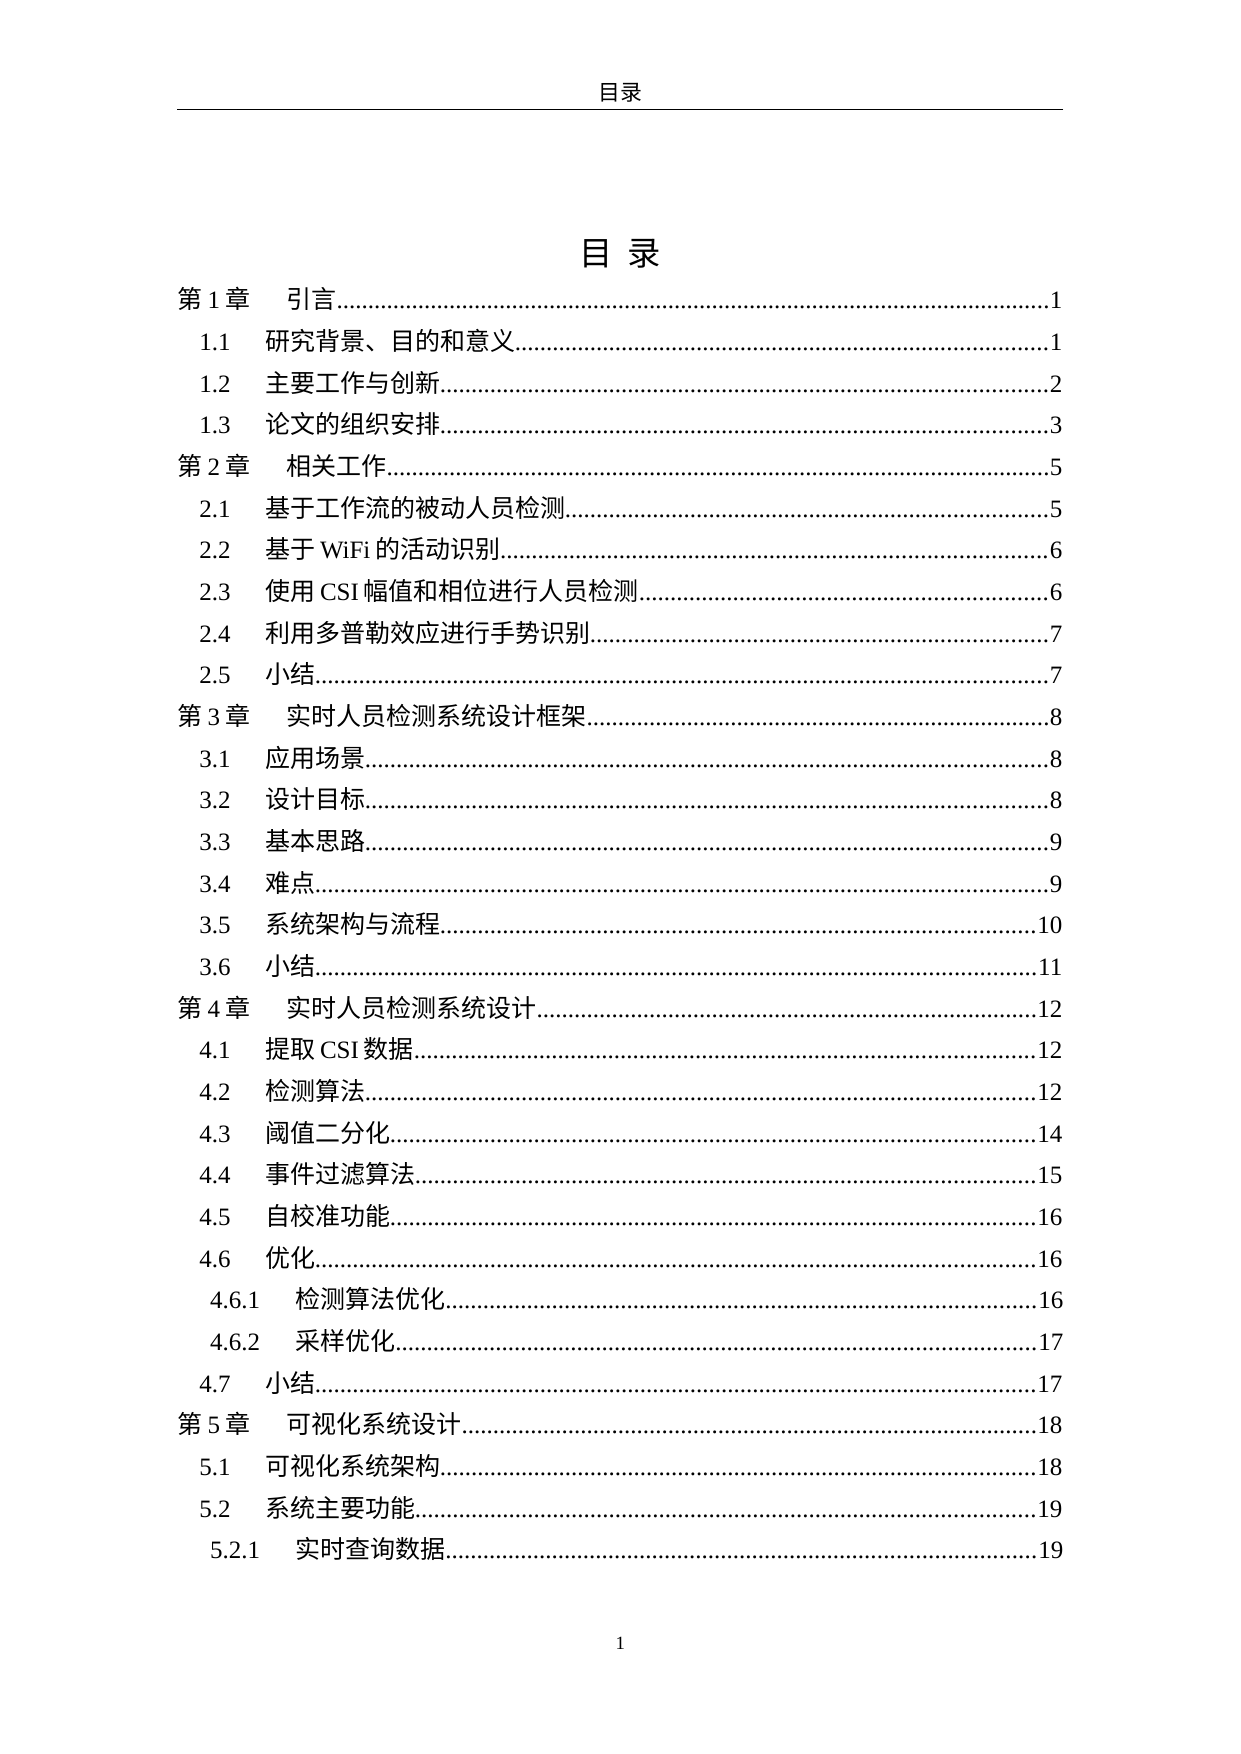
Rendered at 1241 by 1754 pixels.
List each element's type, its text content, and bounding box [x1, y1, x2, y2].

text 目 录 [177, 227, 1063, 275]
